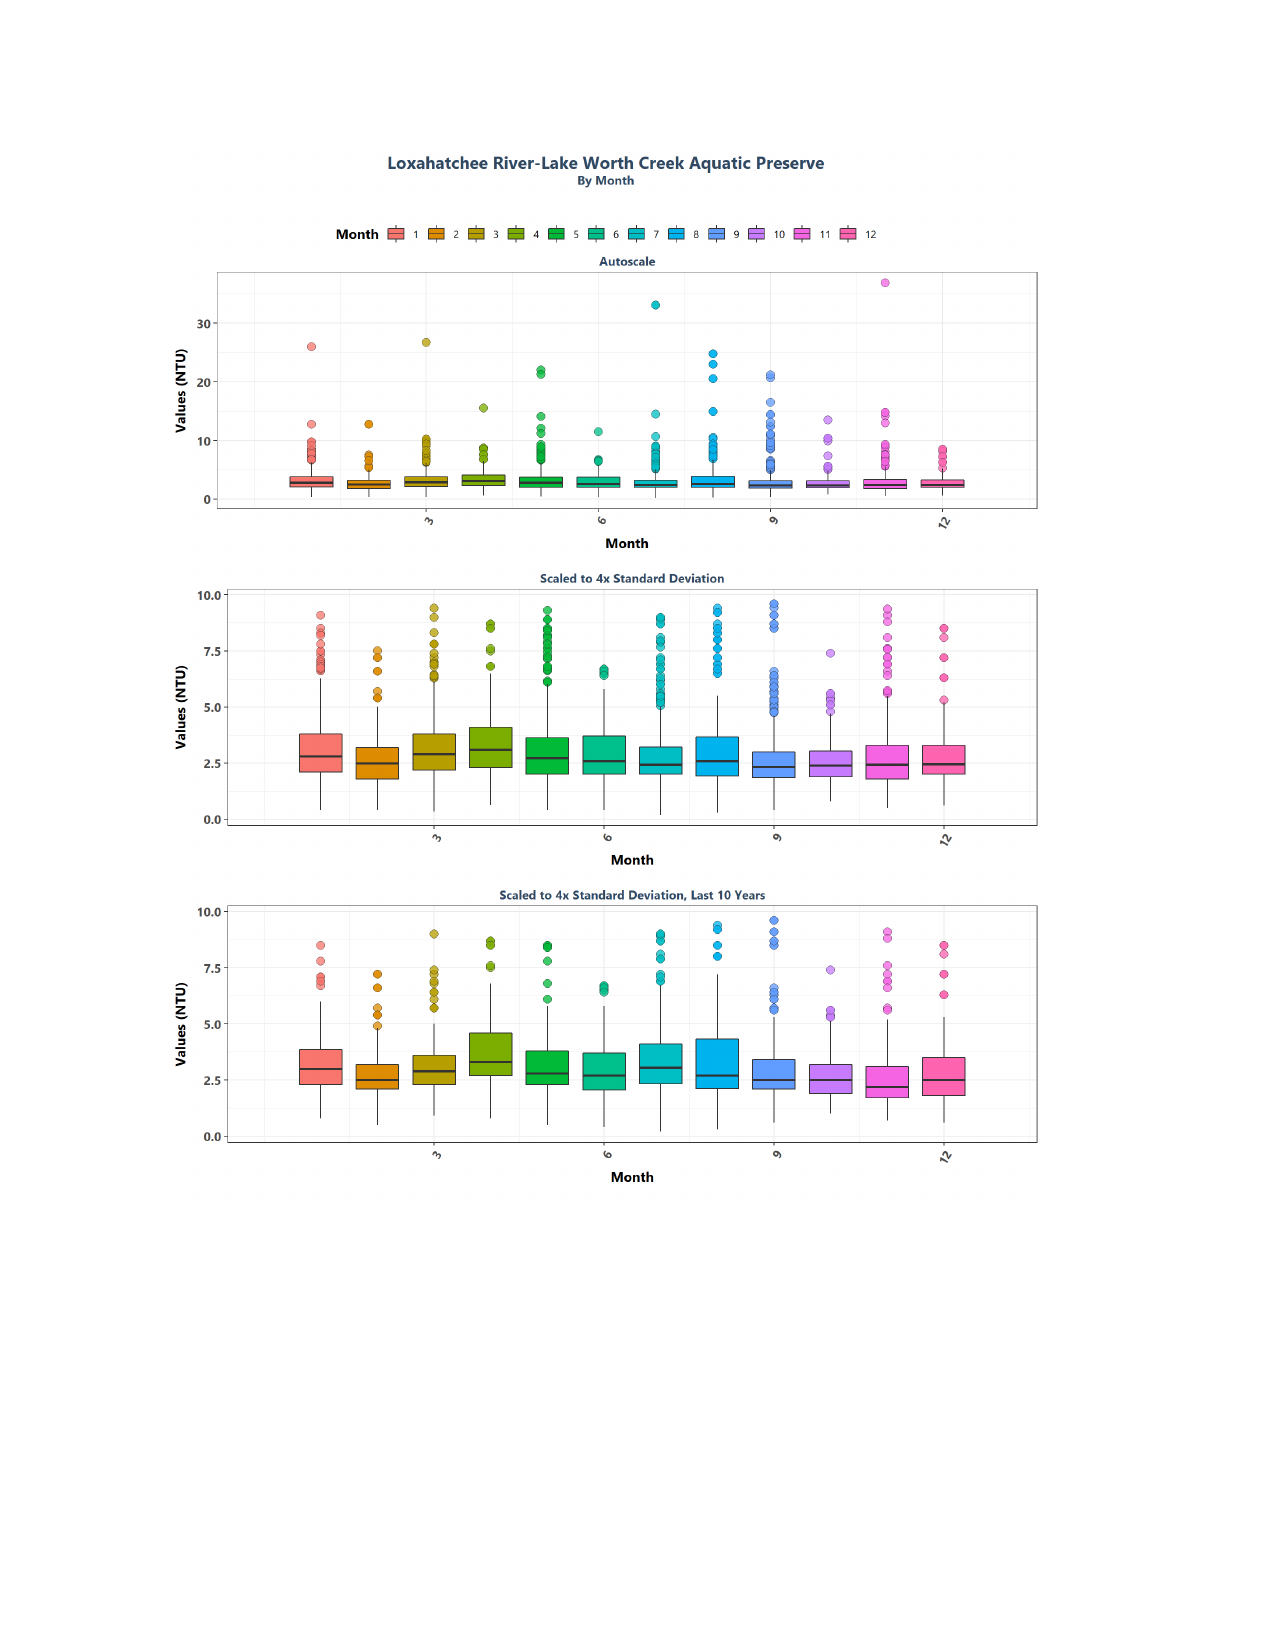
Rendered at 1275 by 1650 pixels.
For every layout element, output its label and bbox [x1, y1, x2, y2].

picture [168, 150, 1044, 1200]
